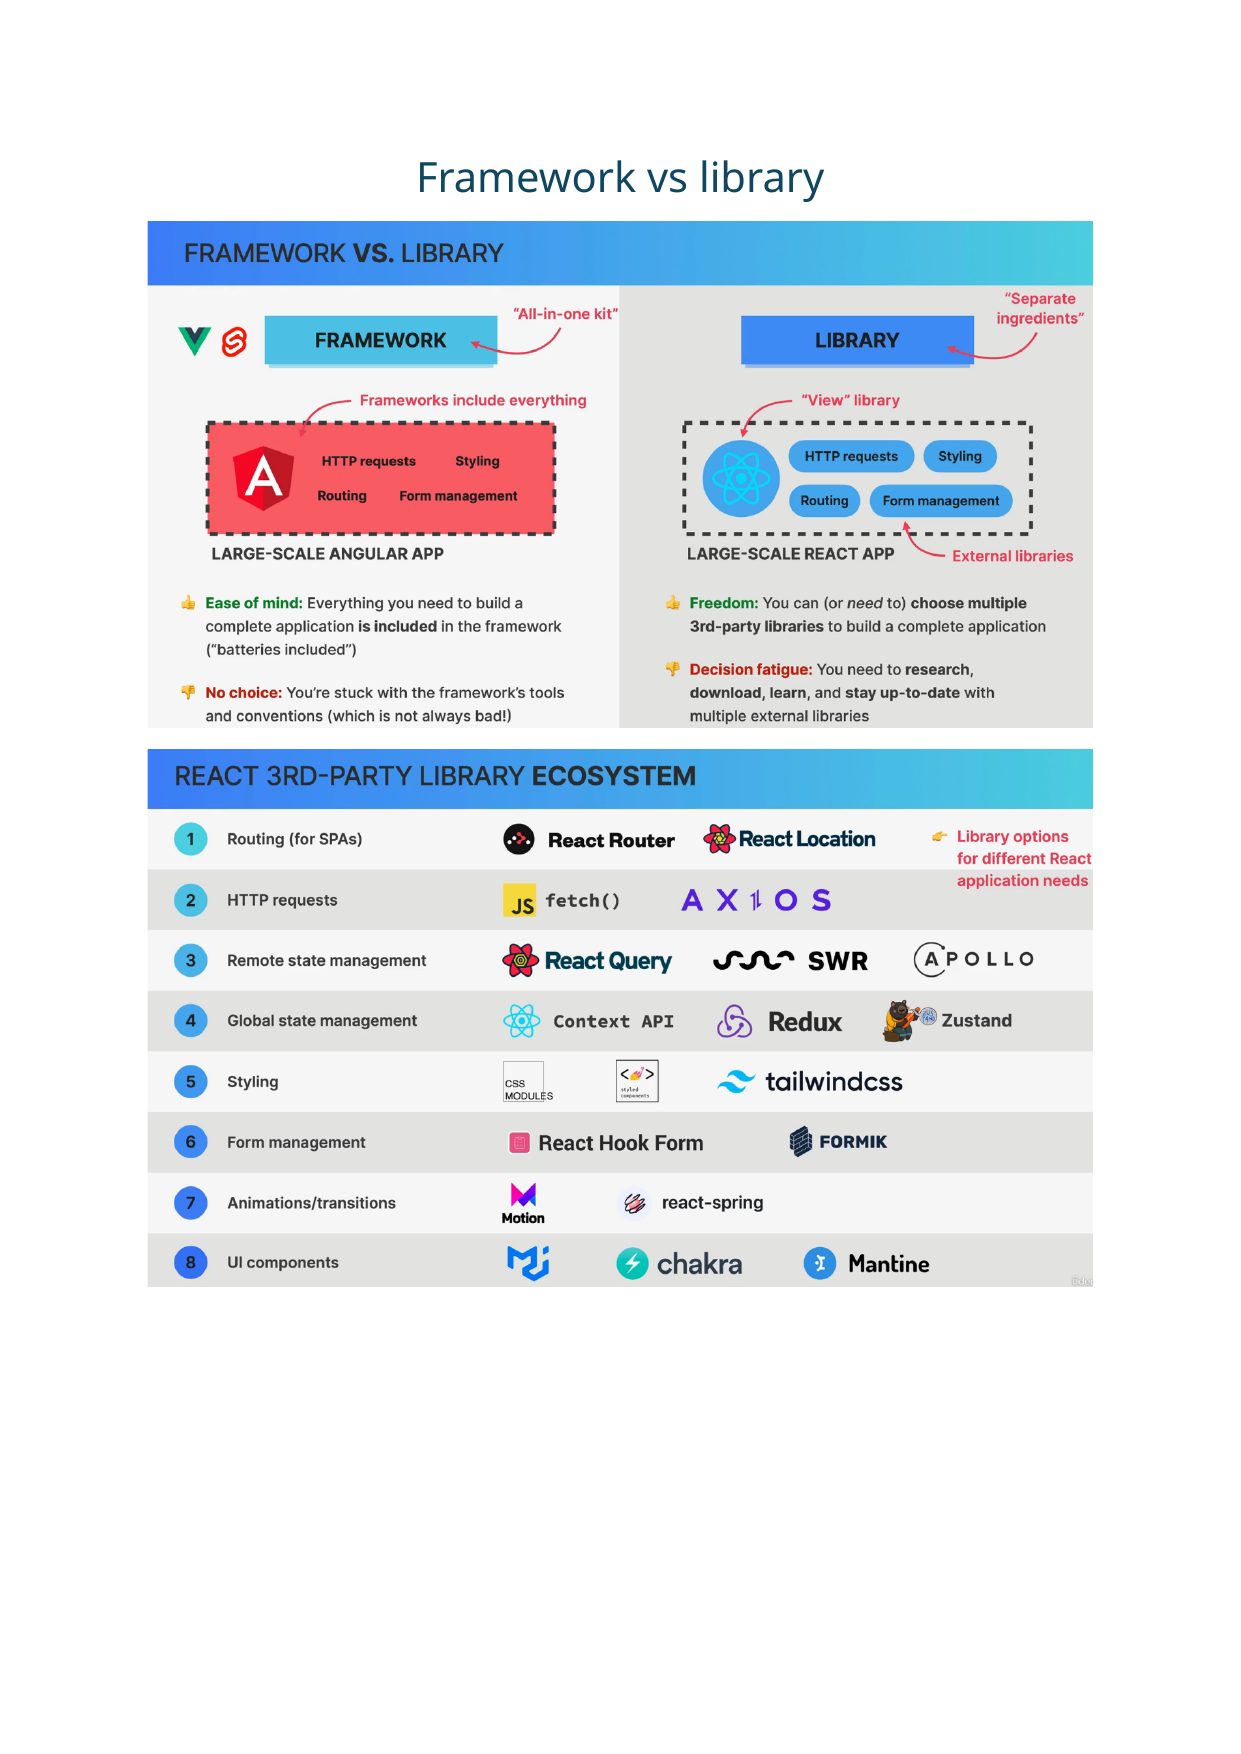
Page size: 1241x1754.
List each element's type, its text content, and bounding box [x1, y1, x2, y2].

subtitle Framework vs library [148, 148, 1093, 204]
picture [147, 749, 1093, 1287]
picture [147, 221, 1093, 728]
